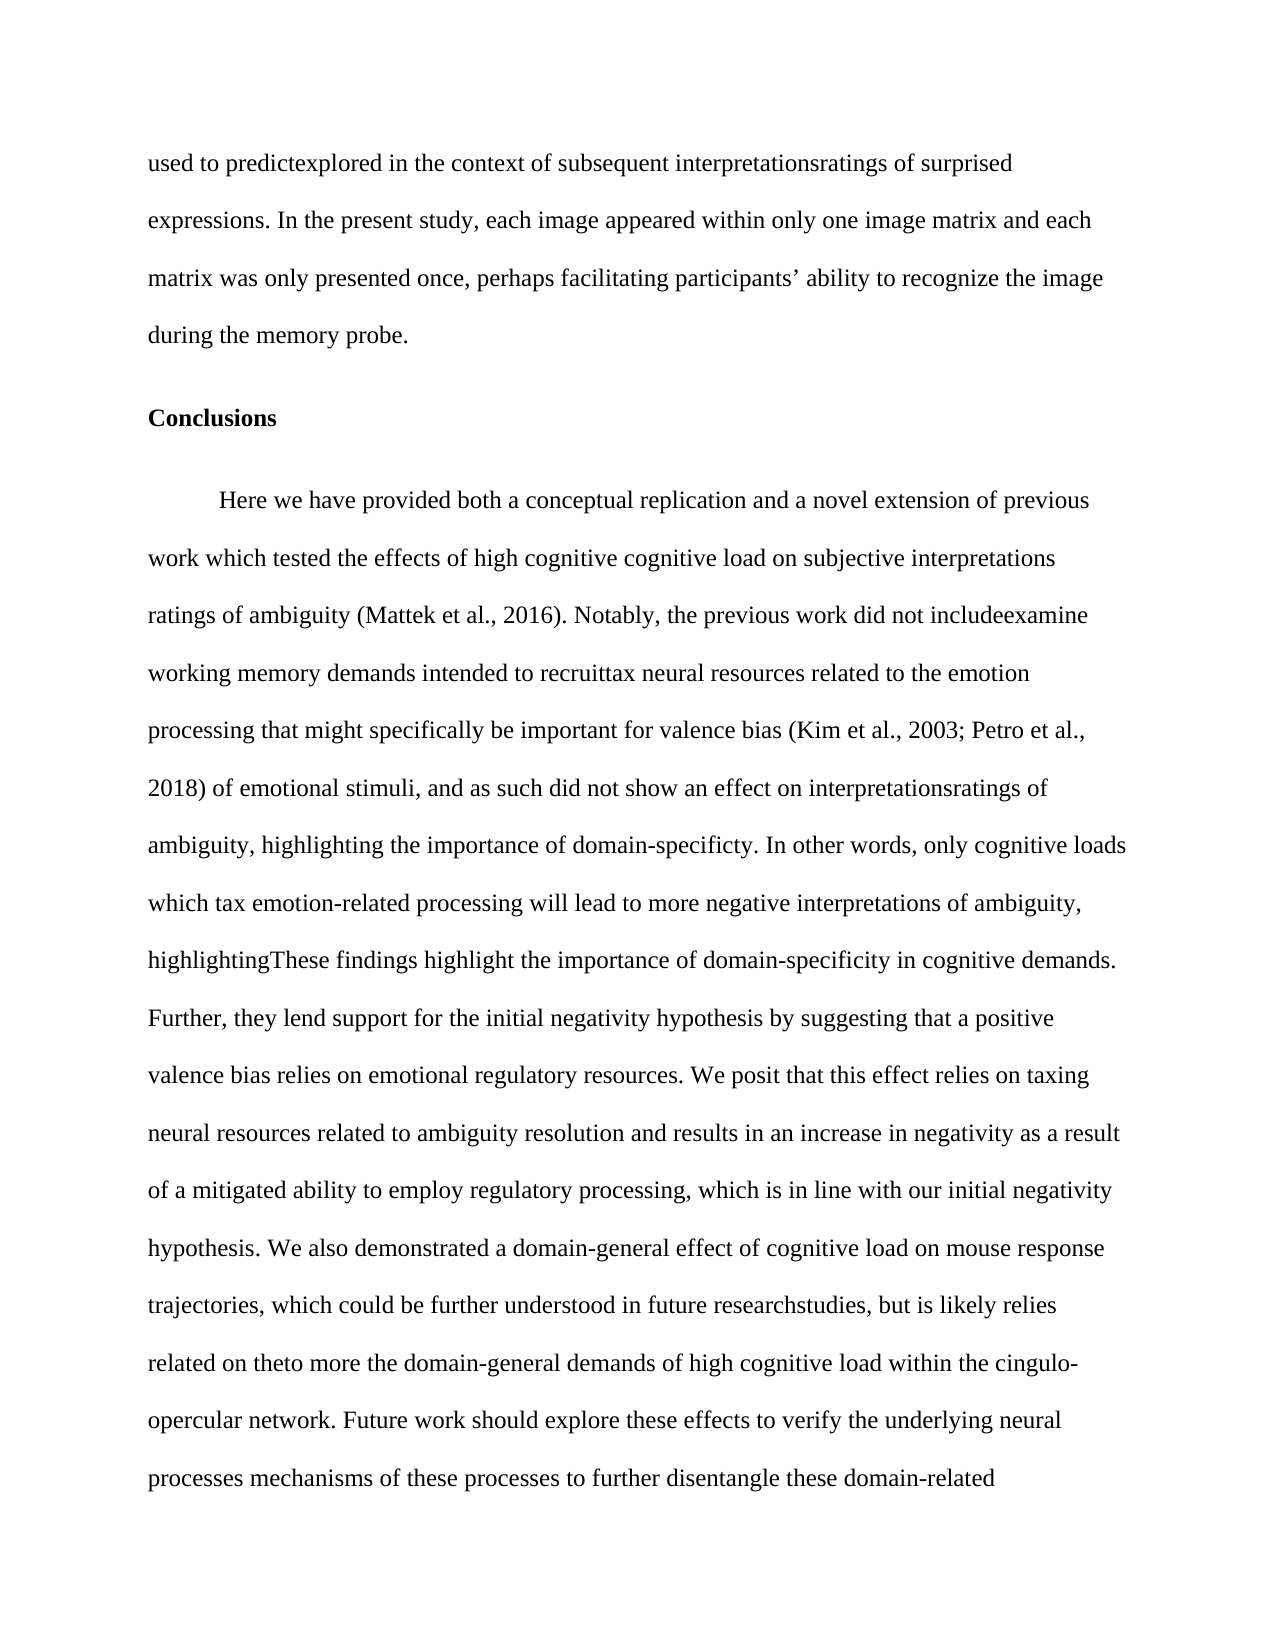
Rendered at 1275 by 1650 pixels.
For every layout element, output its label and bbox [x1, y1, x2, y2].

text [148, 485, 1127, 1491]
